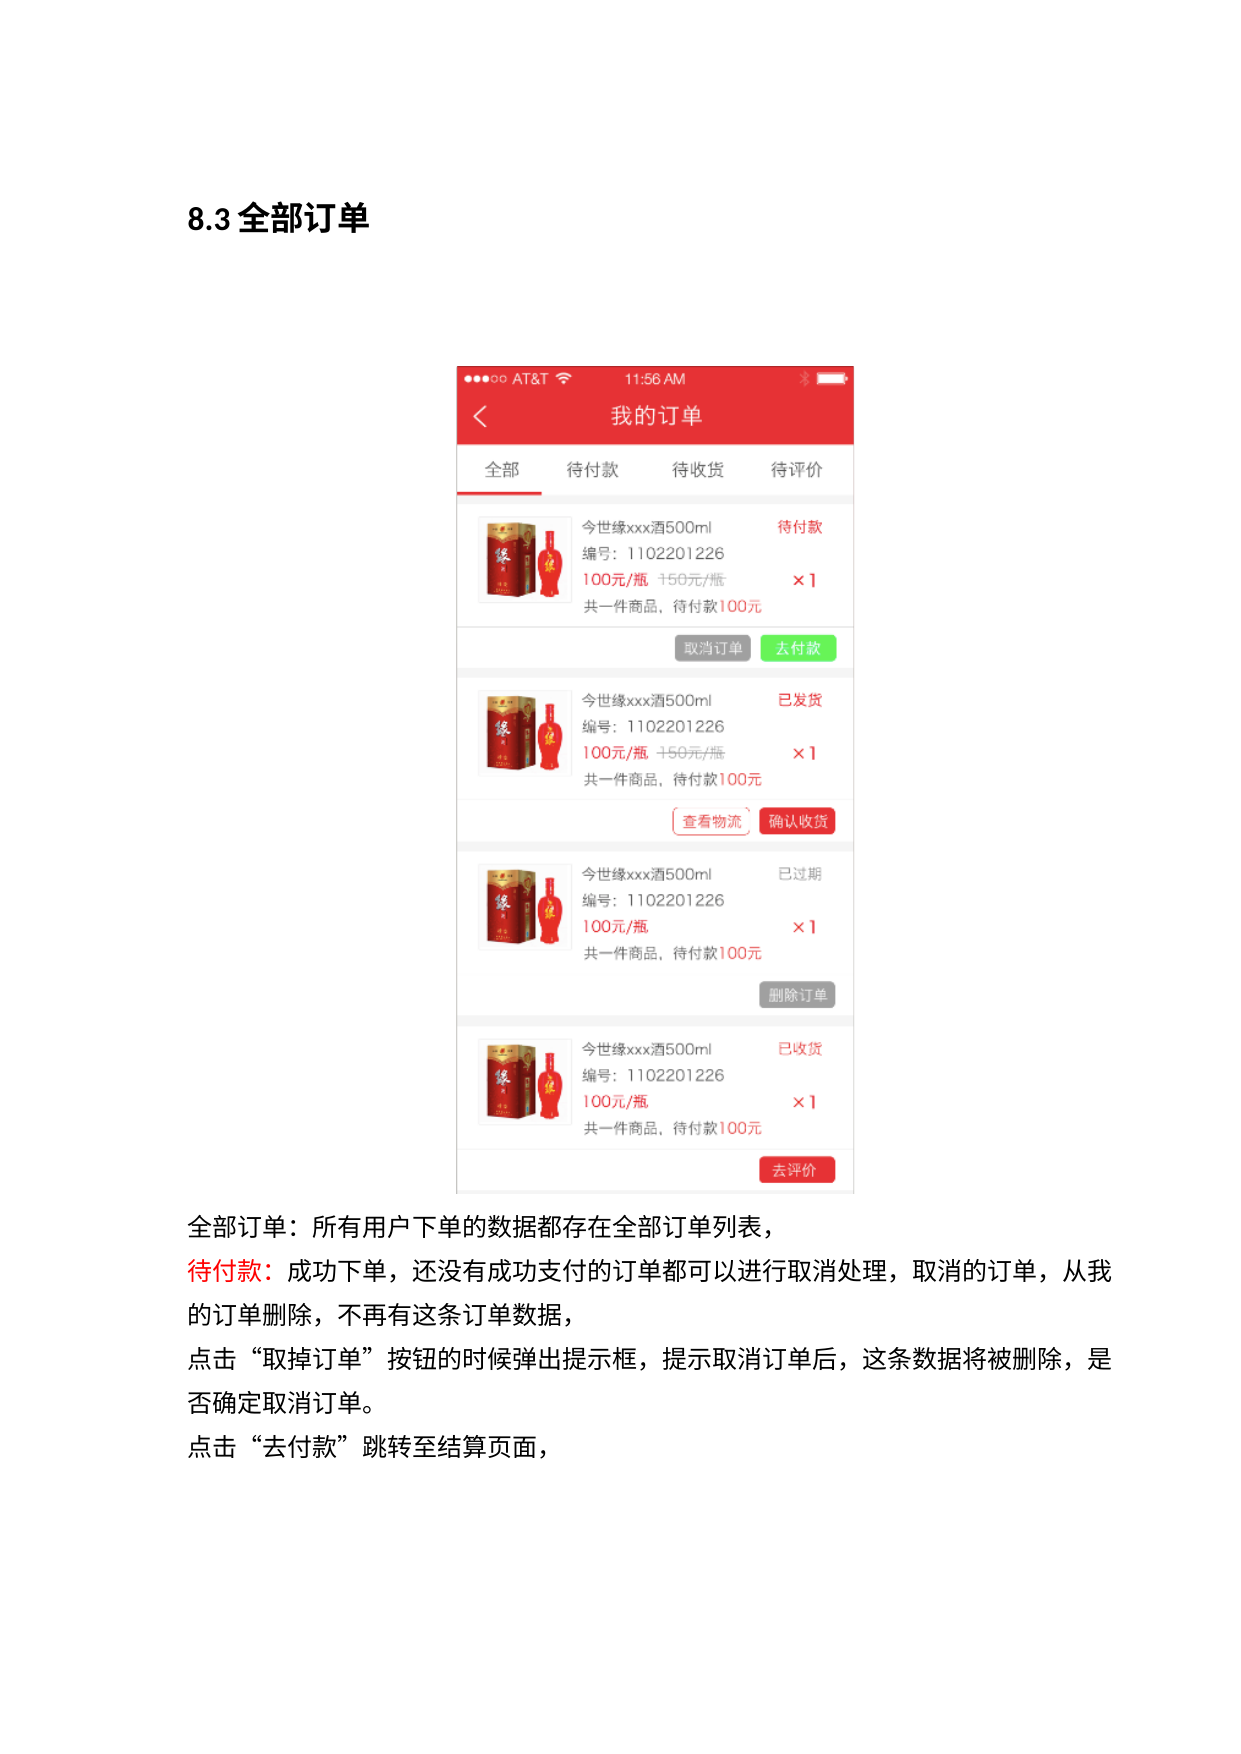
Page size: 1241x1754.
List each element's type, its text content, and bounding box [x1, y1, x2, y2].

text 待付款：成功下单，还没有成功支付的订单都可以进行取消处理，取消的订单，从我的订单删除，不再有这条订单数据， [187, 1248, 1123, 1336]
text 全部订单：所有用户下单的数据都存在全部订单列表， [187, 1203, 1123, 1248]
subtitle 8.3全部订单 [187, 172, 1123, 260]
text 点击“去付款”跳转至结算页面， [187, 1424, 1123, 1468]
text 点击“取掉订单”按钮的时候弹出提示框，提示取消订单后，这条数据将被删除，是否确定取消订单。 [187, 1336, 1123, 1424]
picture [456, 366, 855, 1194]
